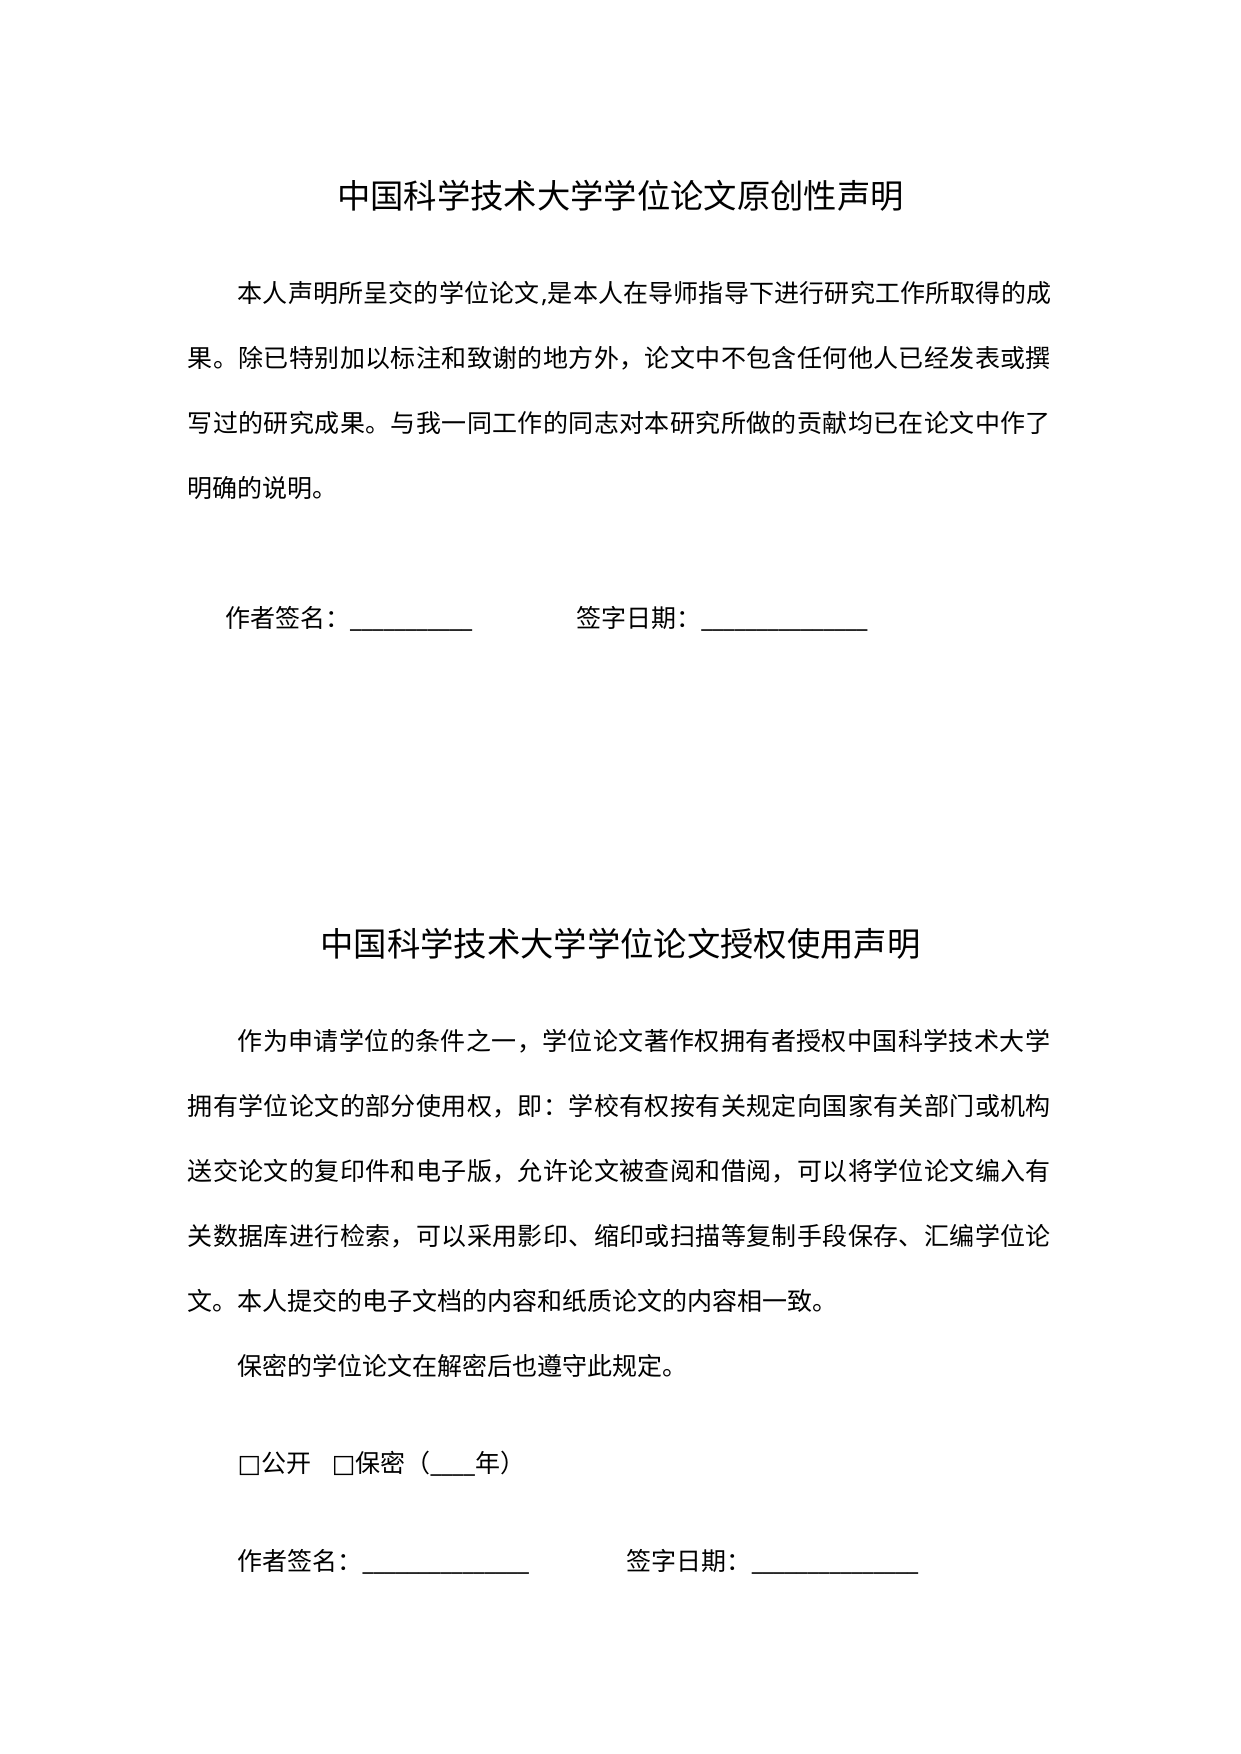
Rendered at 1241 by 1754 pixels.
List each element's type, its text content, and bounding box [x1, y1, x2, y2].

text 作者签名：___________ 签字日期：_______________ [187, 584, 1053, 649]
text 作者签名：_______________ 签字日期：_______________ [187, 1527, 1053, 1592]
text □公开 □保密（____年） [187, 1429, 1053, 1494]
text 中国科学技术大学学位论文授权使用声明 [187, 909, 1053, 974]
text 中国科学技术大学学位论文原创性声明 [187, 162, 1053, 227]
text 本人声明所呈交的学位论文,是本人在导师指导下进行研究工作所取得的成果。除已特别加以标注和致谢的地方外，论文中不包含任何他人已经发表或撰写过的研究成果。与我一同工作的同志对本研究所做的贡献均已在论文中作了明确的说明。 [187, 259, 1053, 519]
text 保密的学位论文在解密后也遵守此规定。 [187, 1332, 1053, 1397]
text 作为申请学位的条件之一，学位论文著作权拥有者授权中国科学技术大学拥有学位论文的部分使用权，即：学校有权按有关规定向国家有关部门或机构送交论文的复印件和电子版，允许论文被查阅和借阅，可以将学位论文编入有关数据库进行检索，可以采用影印、缩印或扫描等复制手段保存、汇编学位论文。本人提交的电子文档的内容和纸质论文的内容相一致。 [187, 1007, 1053, 1332]
